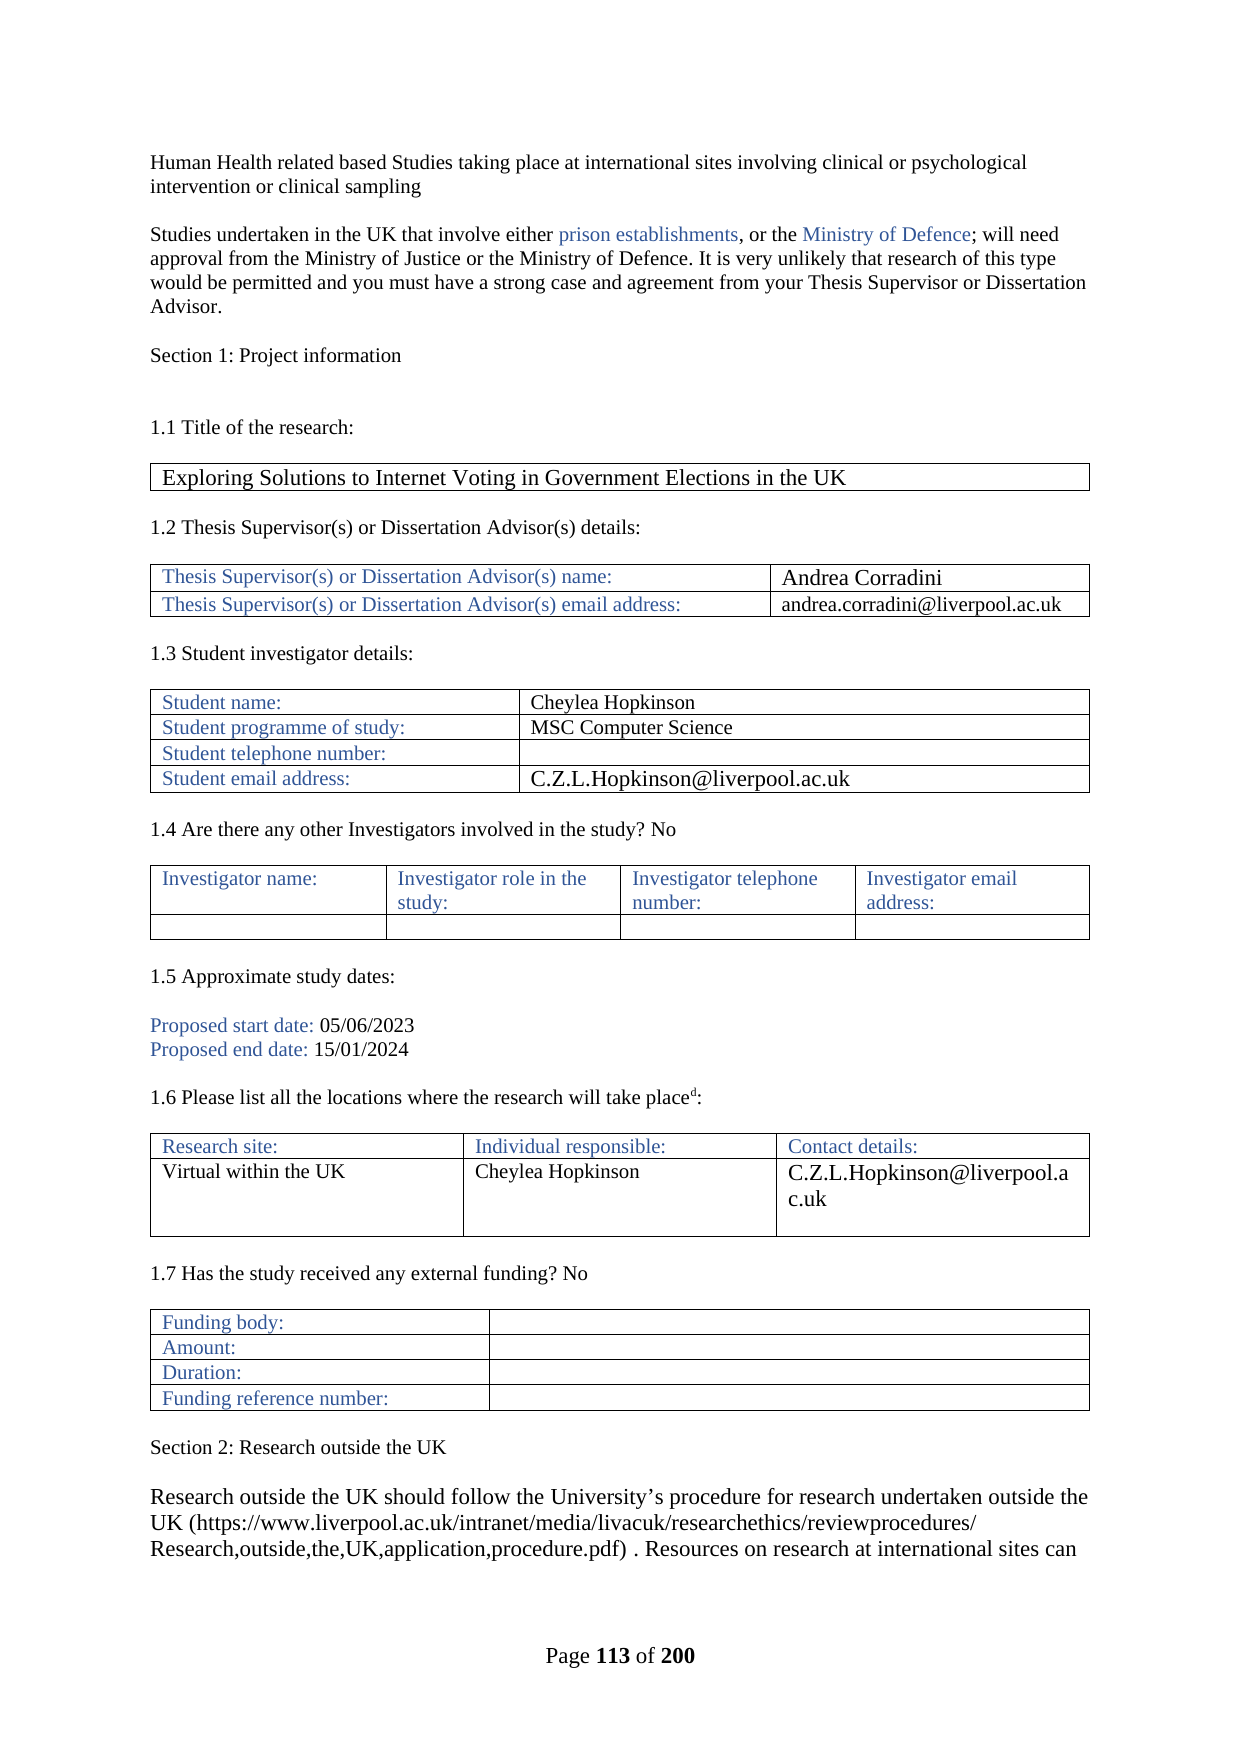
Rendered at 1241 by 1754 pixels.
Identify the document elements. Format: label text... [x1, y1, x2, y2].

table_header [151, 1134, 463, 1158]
text Studies undertaken in the UK that involve either prison establishments, or the Ministry of Defence; will need approval from the Ministry of Justice or the Ministry of Defence. It is very unlikely that research of this type would be permitted and you must have a strong case and agreement from your Thesis Supervisor or Dissertation Advisor. [150, 222, 1090, 318]
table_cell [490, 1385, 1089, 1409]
text 1.6 Please list all the locations where the research will take place: [150, 1085, 1090, 1109]
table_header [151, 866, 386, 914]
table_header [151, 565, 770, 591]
text 1.2 Thesis Supervisor(s) or Dissertation Advisor(s) details: [150, 515, 1090, 539]
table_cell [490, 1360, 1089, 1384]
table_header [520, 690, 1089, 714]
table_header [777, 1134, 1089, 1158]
text Section 1: Project information [150, 342, 1090, 367]
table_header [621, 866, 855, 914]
text 1.4 Are there any other Investigators involved in the study? [150, 817, 1090, 841]
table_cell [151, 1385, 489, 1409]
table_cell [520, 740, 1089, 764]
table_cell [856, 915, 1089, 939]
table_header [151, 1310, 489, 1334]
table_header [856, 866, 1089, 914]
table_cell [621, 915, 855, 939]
text Human Health related based Studies taking place at international sites involving clinical or psychological intervention or clinical sampling [150, 150, 1090, 198]
text Proposed start date: [150, 1013, 1090, 1037]
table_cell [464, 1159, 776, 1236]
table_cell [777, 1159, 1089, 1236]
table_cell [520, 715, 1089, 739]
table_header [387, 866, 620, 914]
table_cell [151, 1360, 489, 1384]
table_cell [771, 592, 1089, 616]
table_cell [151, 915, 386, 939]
text Proposed end date: [150, 1037, 1090, 1061]
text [150, 1483, 1090, 1562]
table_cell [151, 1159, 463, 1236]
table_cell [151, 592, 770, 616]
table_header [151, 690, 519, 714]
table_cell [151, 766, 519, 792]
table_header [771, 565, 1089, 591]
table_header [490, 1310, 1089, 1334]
text 1.7 Has the study received any external funding? [150, 1261, 1090, 1285]
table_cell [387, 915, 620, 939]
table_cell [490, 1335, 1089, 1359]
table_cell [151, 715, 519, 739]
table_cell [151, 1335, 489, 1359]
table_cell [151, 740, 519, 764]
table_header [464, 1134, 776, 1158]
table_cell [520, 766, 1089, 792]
text Section 2: Research outside the UK [150, 1434, 1090, 1459]
text 1.3 Student investigator details: [150, 641, 1090, 665]
text 1.5 Approximate study dates: [150, 964, 1090, 988]
text 1.1 Title of the research: [150, 415, 1090, 439]
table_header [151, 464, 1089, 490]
